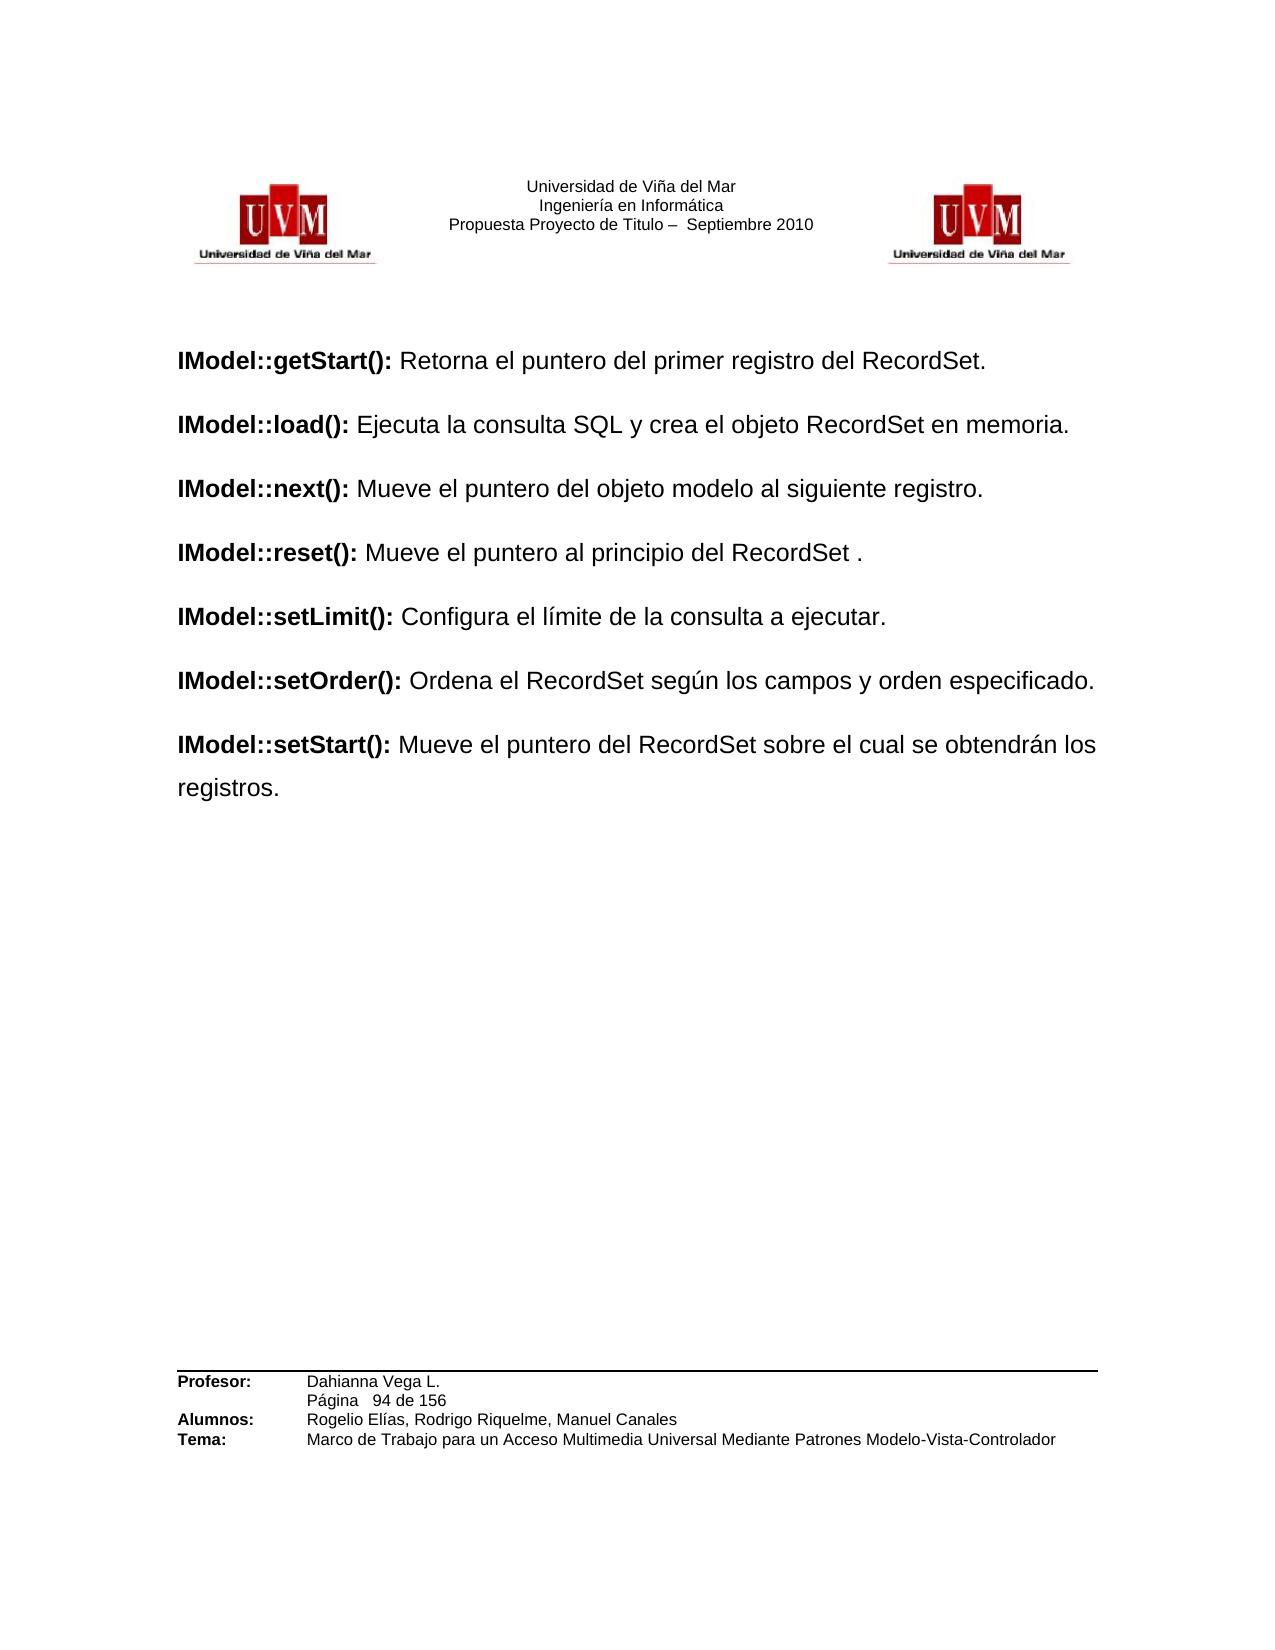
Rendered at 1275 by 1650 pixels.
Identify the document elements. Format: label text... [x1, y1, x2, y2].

picture [871, 176, 1084, 267]
text IModel::load(): Ejecuta la consulta SQL y crea el objeto RecordSet en memoria. [177, 410, 1098, 439]
text IModel::next(): Mueve el puntero del objeto modelo al siguiente registro. [177, 474, 1098, 503]
text IModel::setLimit(): Configura el límite de la consulta a ejecutar. [177, 602, 1098, 631]
picture [177, 176, 390, 267]
text IModel::setOrder(): Ordena el RecordSet según los campos y orden especificado. [177, 666, 1098, 695]
text IModel::reset(): Mueve el puntero al principio del RecordSet . [177, 538, 1098, 567]
text IModel::getStart(): Retorna el puntero del primer registro del RecordSet. [177, 346, 1098, 375]
text IModel::setStart(): Mueve el puntero del RecordSet sobre el cual se obtendrán los registros. [177, 730, 1098, 802]
